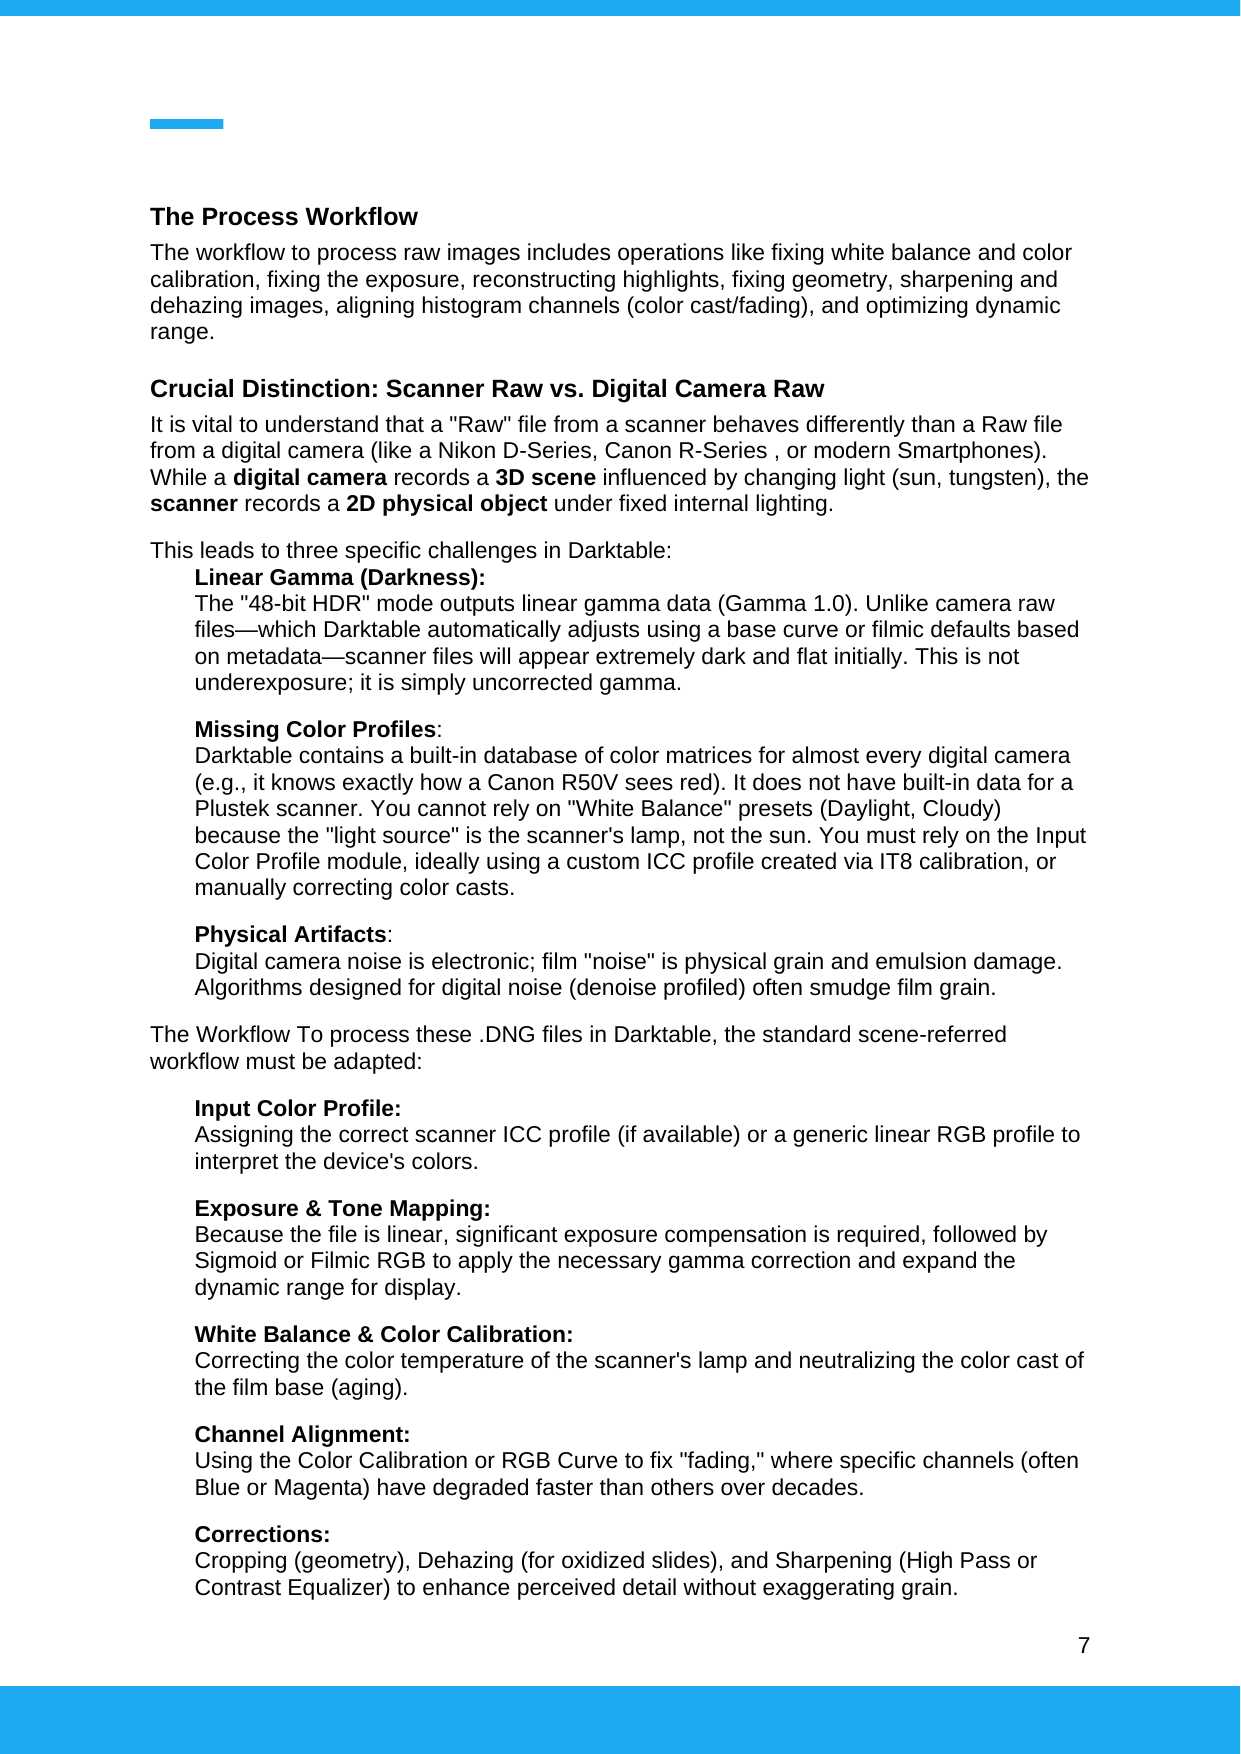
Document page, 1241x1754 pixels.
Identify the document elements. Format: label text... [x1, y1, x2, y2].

text White Balance & Color Calibration: Correcting the color temperature of the scanner's lamp and neutralizing the color cast of the film base (aging). [194, 1321, 1090, 1400]
text The workflow to process raw images includes operations like fixing white balance and color calibration, fixing the exposure, reconstructing highlights, fixing geometry, sharpening and dehazing images, aligning histogram channels (color cast/fading), and optimizing dynamic range. [150, 239, 1090, 345]
text Channel Alignment: Using the Color Calibration or RGB Curve to fix "fading," where specific channels (often Blue or Magenta) have degraded faster than others over decades. [194, 1421, 1090, 1500]
picture [150, 119, 224, 129]
text Exposure & Tone Mapping: Because the file is linear, significant exposure compensation is required, followed by Sigmoid or Filmic RGB to apply the necessary gamma correction and expand the dynamic range for display. [194, 1195, 1090, 1300]
text Physical Artifacts: Digital camera noise is electronic; film "noise" is physical grain and emulsion damage. Algorithms designed for digital noise (denoise profiled) often smudge film grain. [194, 921, 1090, 1001]
text Linear Gamma (Darkness): The "48-bit HDR" mode outputs linear gamma data (Gamma 1.0). Unlike camera raw files—which Darktable automatically adjusts using a base curve or filmic defaults based on metadata—scanner files will appear extremely dark and flat initially. This is not underexposure; it is simply uncorrected gamma. [194, 563, 1090, 695]
text The Workflow To process these .DNG files in Darktable, the standard scene-referred workflow must be adapted: [150, 1021, 1090, 1074]
subtitle Crucial Distinction: Scanner Raw vs. Digital Camera Raw [150, 374, 1090, 403]
picture [0, 0, 1241, 16]
text It is vital to understand that a "Raw" file from a scanner behaves differently than a Raw file from a digital camera (like a Nikon D-Series, Canon R-Series , or modern Smartphones). While a digital camera records a 3D scene influenced by changing light (sun, tungsten), the scanner records a 2D physical object under fixed internal lighting. [150, 411, 1090, 516]
subtitle The Process Workflow [150, 202, 1090, 231]
picture [0, 1686, 1241, 1754]
text This leads to three specific challenges in Darktable: [150, 537, 1090, 563]
text Missing Color Profiles: Darktable contains a built-in database of color matrices for almost every digital camera (e.g., it knows exactly how a Canon R50V sees red). It does not have built-in data for a Plustek scanner. You cannot rely on "White Balance" presets (Daylight, Cloudy) because the "light source" is the scanner's lamp, not the sun. You must rely on the Input Color Profile module, ideally using a custom ICC profile created via IT8 calibration, or manually correcting color casts. [194, 716, 1090, 901]
text Input Color Profile: Assigning the correct scanner ICC profile (if available) or a generic linear RGB profile to interpret the device's colors. [194, 1095, 1090, 1174]
text Corrections: Cropping (geometry), Dehazing (for oxidized slides), and Sharpening (High Pass or Contrast Equalizer) to enhance perceived detail without exaggerating grain. [194, 1521, 1090, 1600]
